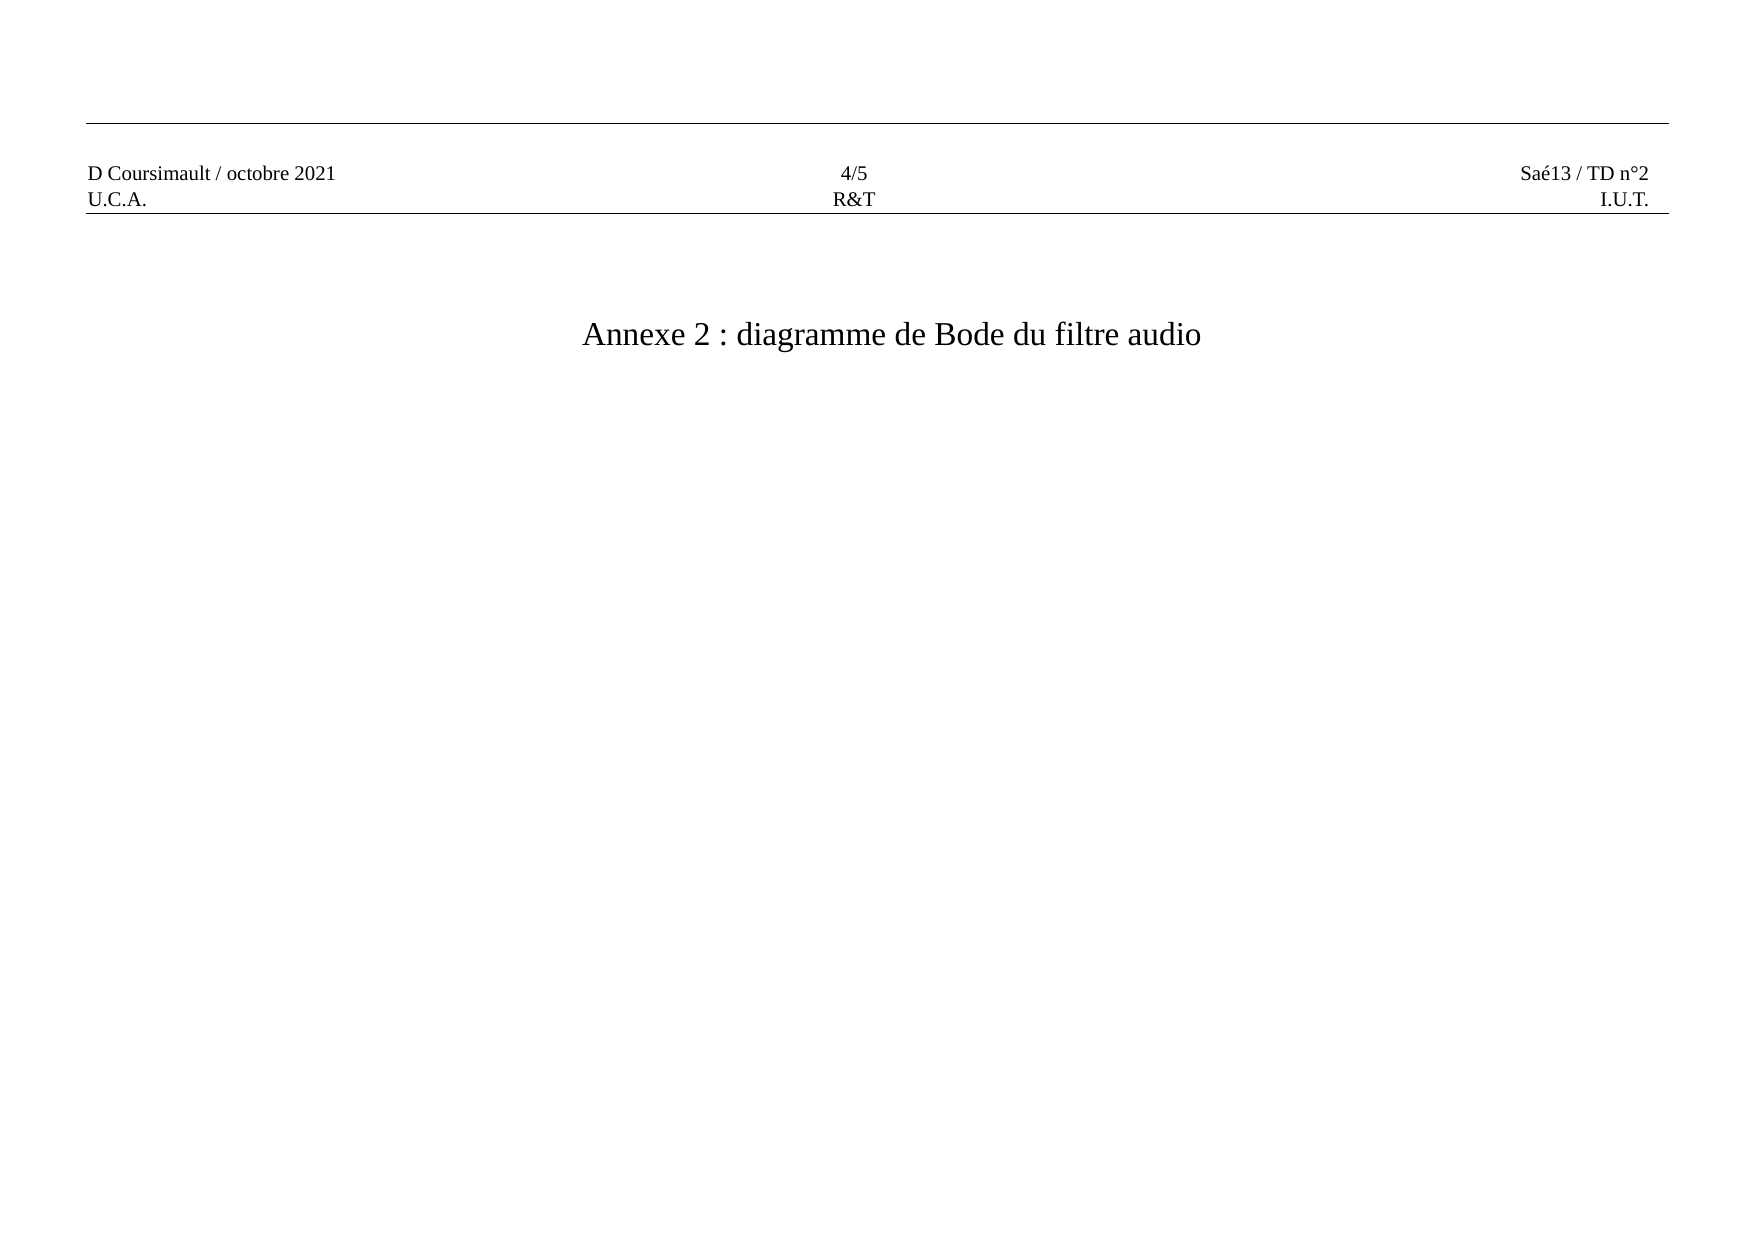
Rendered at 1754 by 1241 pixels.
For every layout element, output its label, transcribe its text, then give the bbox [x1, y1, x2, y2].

text U.C.A. R&T I.U.T. [87, 187, 1656, 211]
text Annexe 2 : diagramme de Bode du filtre audio [129, 314, 1654, 352]
text D Coursimault / octobre 2021 4/5 Saé13 / TD n°2 [87, 161, 1656, 185]
